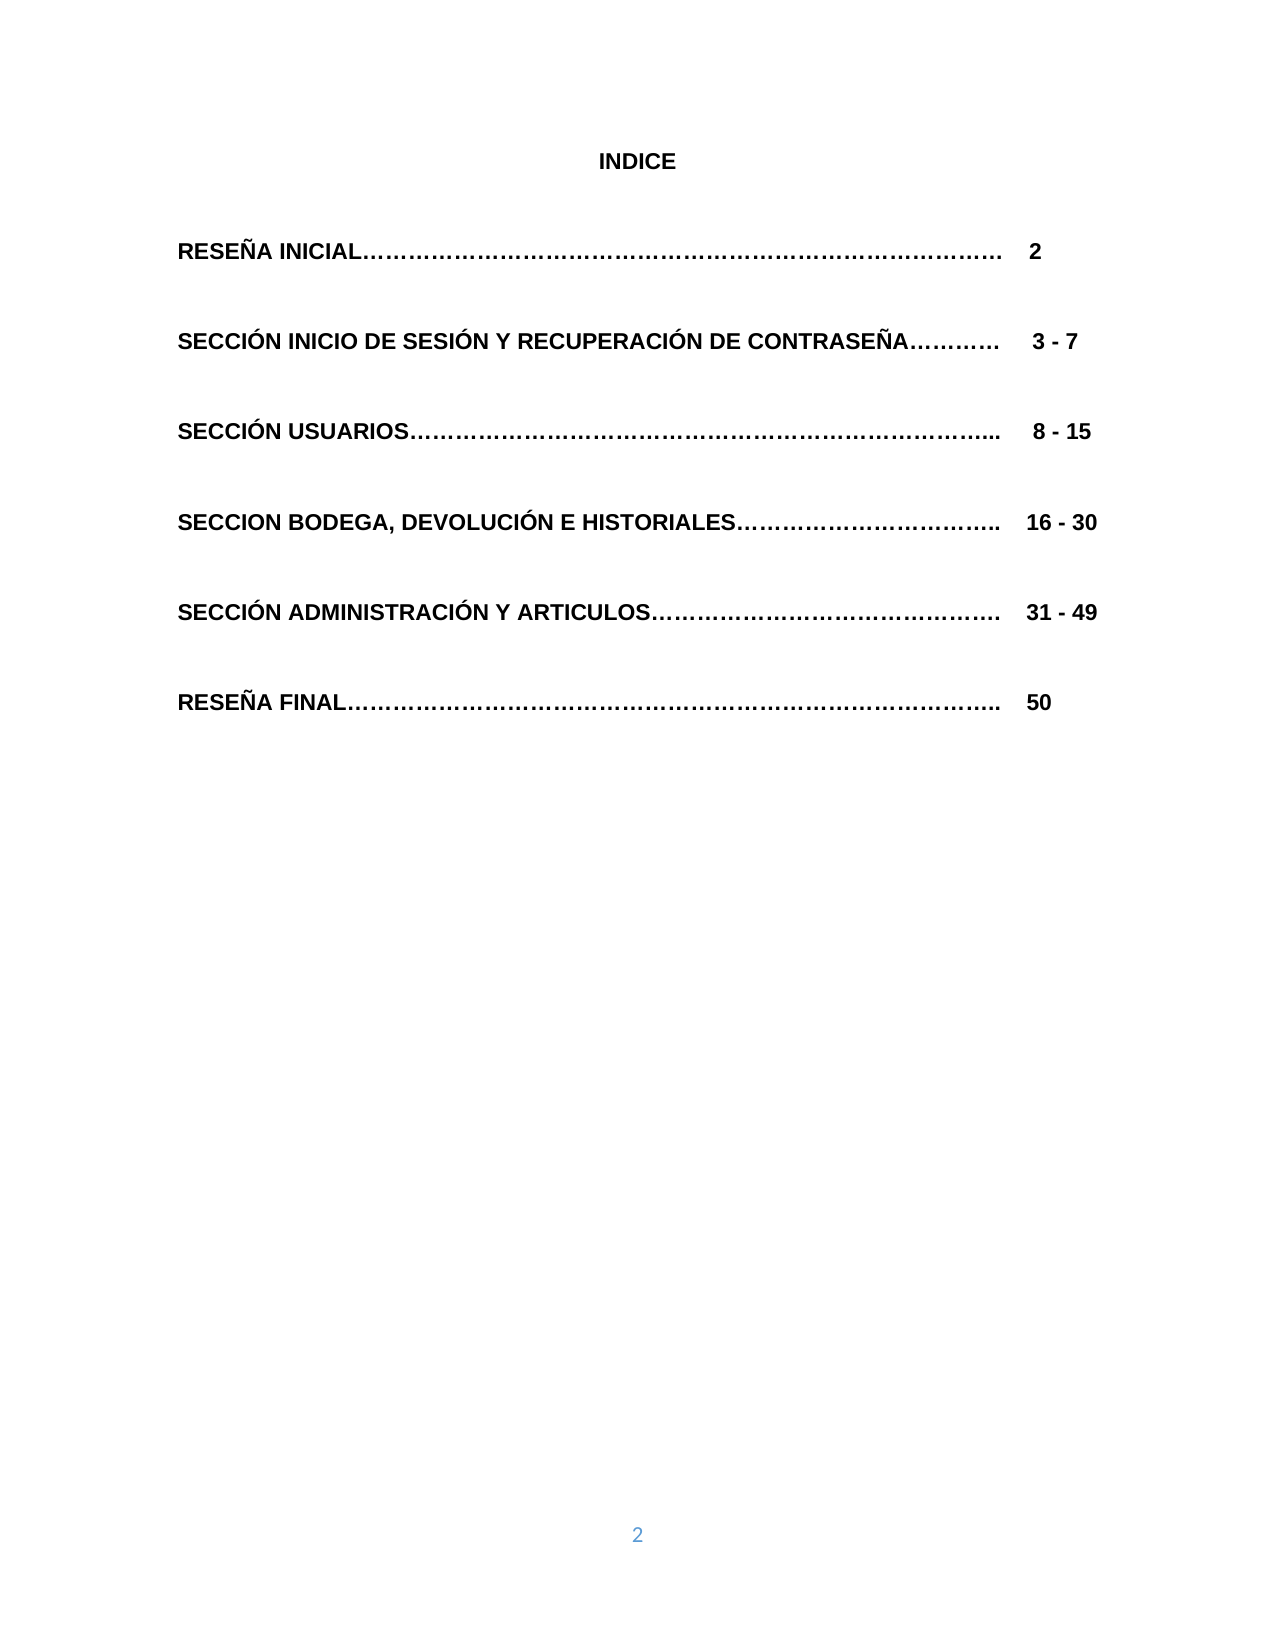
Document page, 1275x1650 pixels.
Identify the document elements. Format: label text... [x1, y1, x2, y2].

text SECCIÓN ADMINISTRACIÓN Y ARTICULOS………………………………………. 31 - 49 [177, 599, 1098, 625]
text INDICE [177, 148, 1098, 174]
text SECCIÓN INICIO DE SESIÓN Y RECUPERACIÓN DE CONTRASEÑA………… 3 - 7 [177, 328, 1098, 354]
text RESEÑA FINAL………………………………………………………………………….. 50 [177, 689, 1098, 715]
text SECCION BODEGA, DEVOLUCIÓN E HISTORIALES…………………………….. 16 - 30 [177, 508, 1098, 535]
text RESEÑA INICIAL………………………………………………………………………… 2 [177, 238, 1098, 264]
text SECCIÓN USUARIOS…………………………………………………………………... 8 - 15 [177, 418, 1098, 444]
